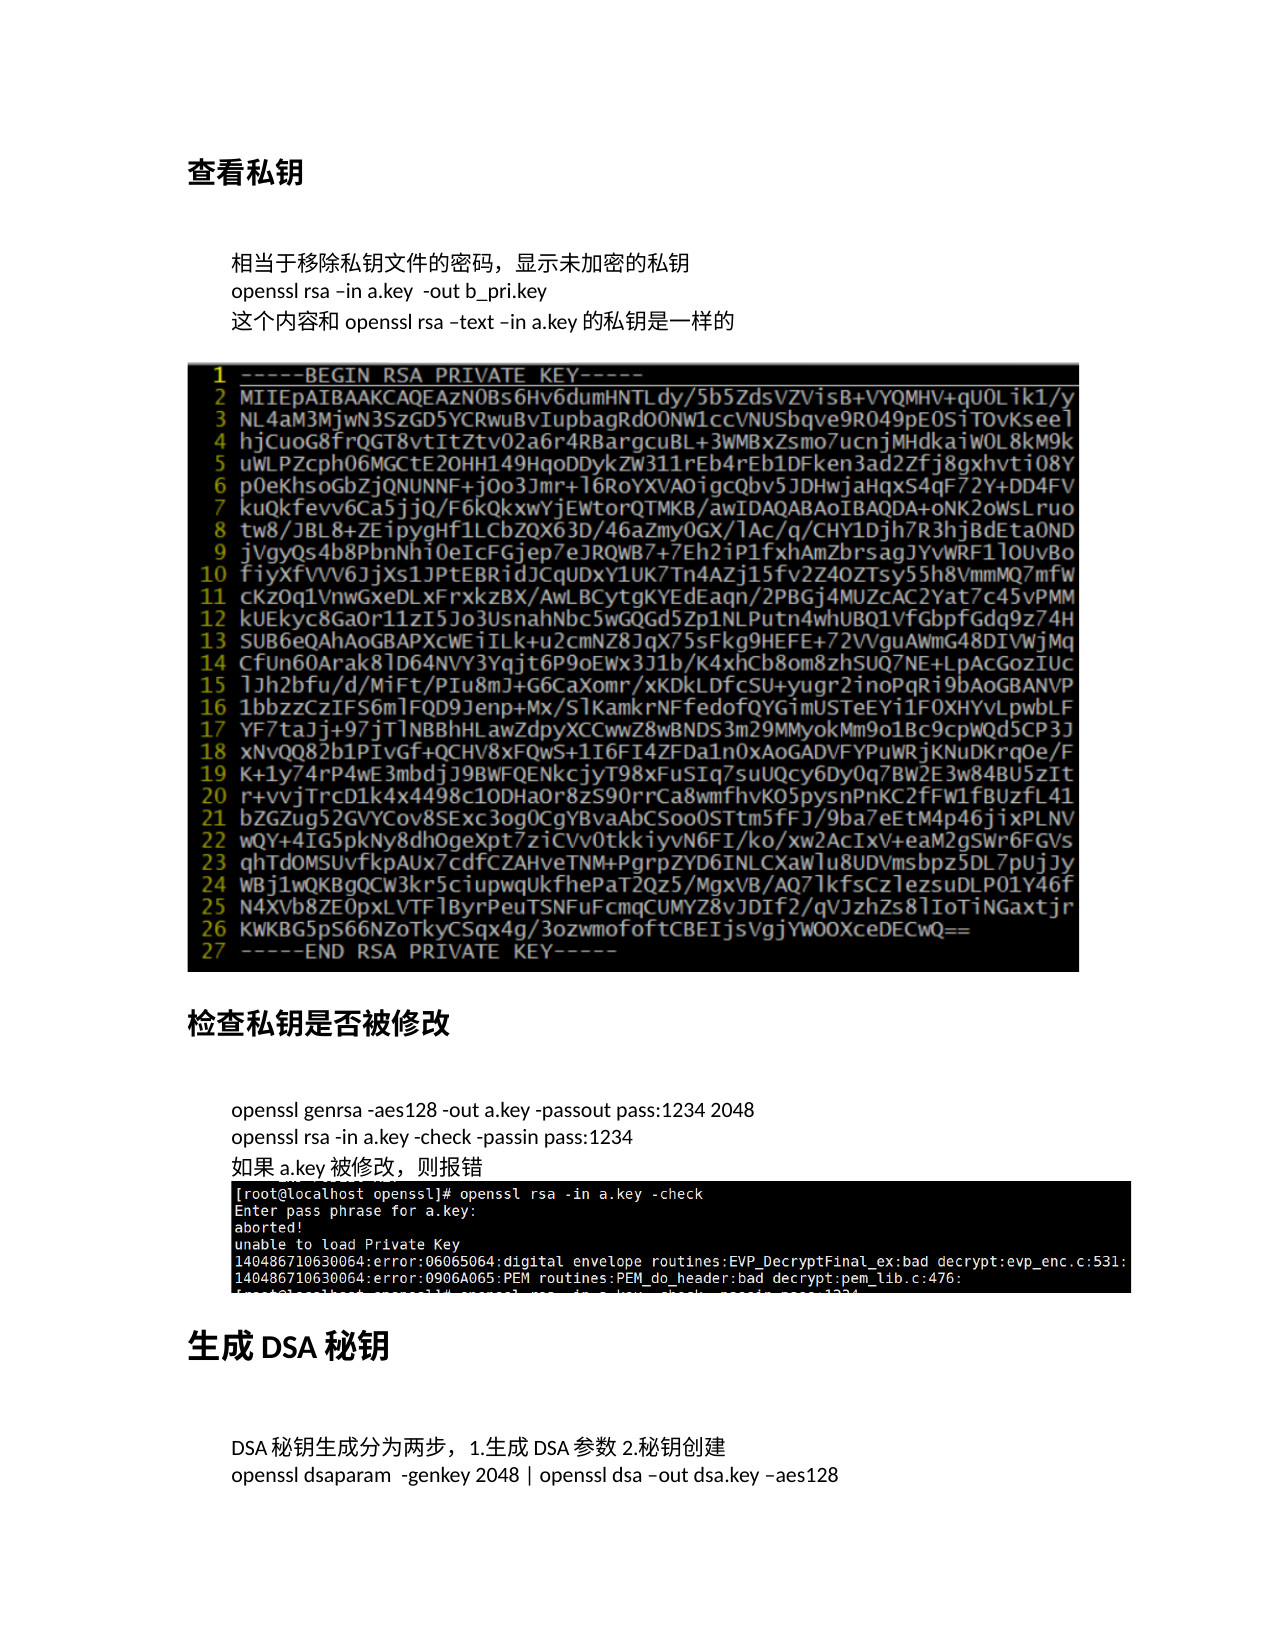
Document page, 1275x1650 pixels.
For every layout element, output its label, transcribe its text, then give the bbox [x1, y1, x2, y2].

text DSA秘钥生成分为两步，1.生成DSA参数2.秘钥创建 [187, 1430, 1087, 1462]
text openssl rsa -in a.key -check -passin pass:1234 [187, 1123, 1087, 1150]
picture [187, 362, 1080, 972]
text openssl rsa –in a.key -out b_pri.key [187, 277, 1087, 304]
text openssl genrsa -aes128 -out a.key -passout pass:1234 2048 [187, 1097, 1087, 1123]
subtitle 检查私钥是否被修改 [187, 1001, 1087, 1043]
text openssl dsaparam -genkey 2048 | openssl dsa –out dsa.key –aes128 [187, 1462, 1087, 1488]
text 如果a.key被修改，则报错 [187, 1150, 1087, 1182]
picture [231, 1181, 1132, 1293]
text 这个内容和openssl rsa –text –in a.key的私钥是一样的 [187, 304, 1087, 336]
subtitle 查看私钥 [187, 150, 1087, 192]
subtitle 生成DSA秘钥 [187, 1319, 1087, 1368]
text 相当于移除私钥文件的密码，显示未加密的私钥 [187, 246, 1087, 277]
